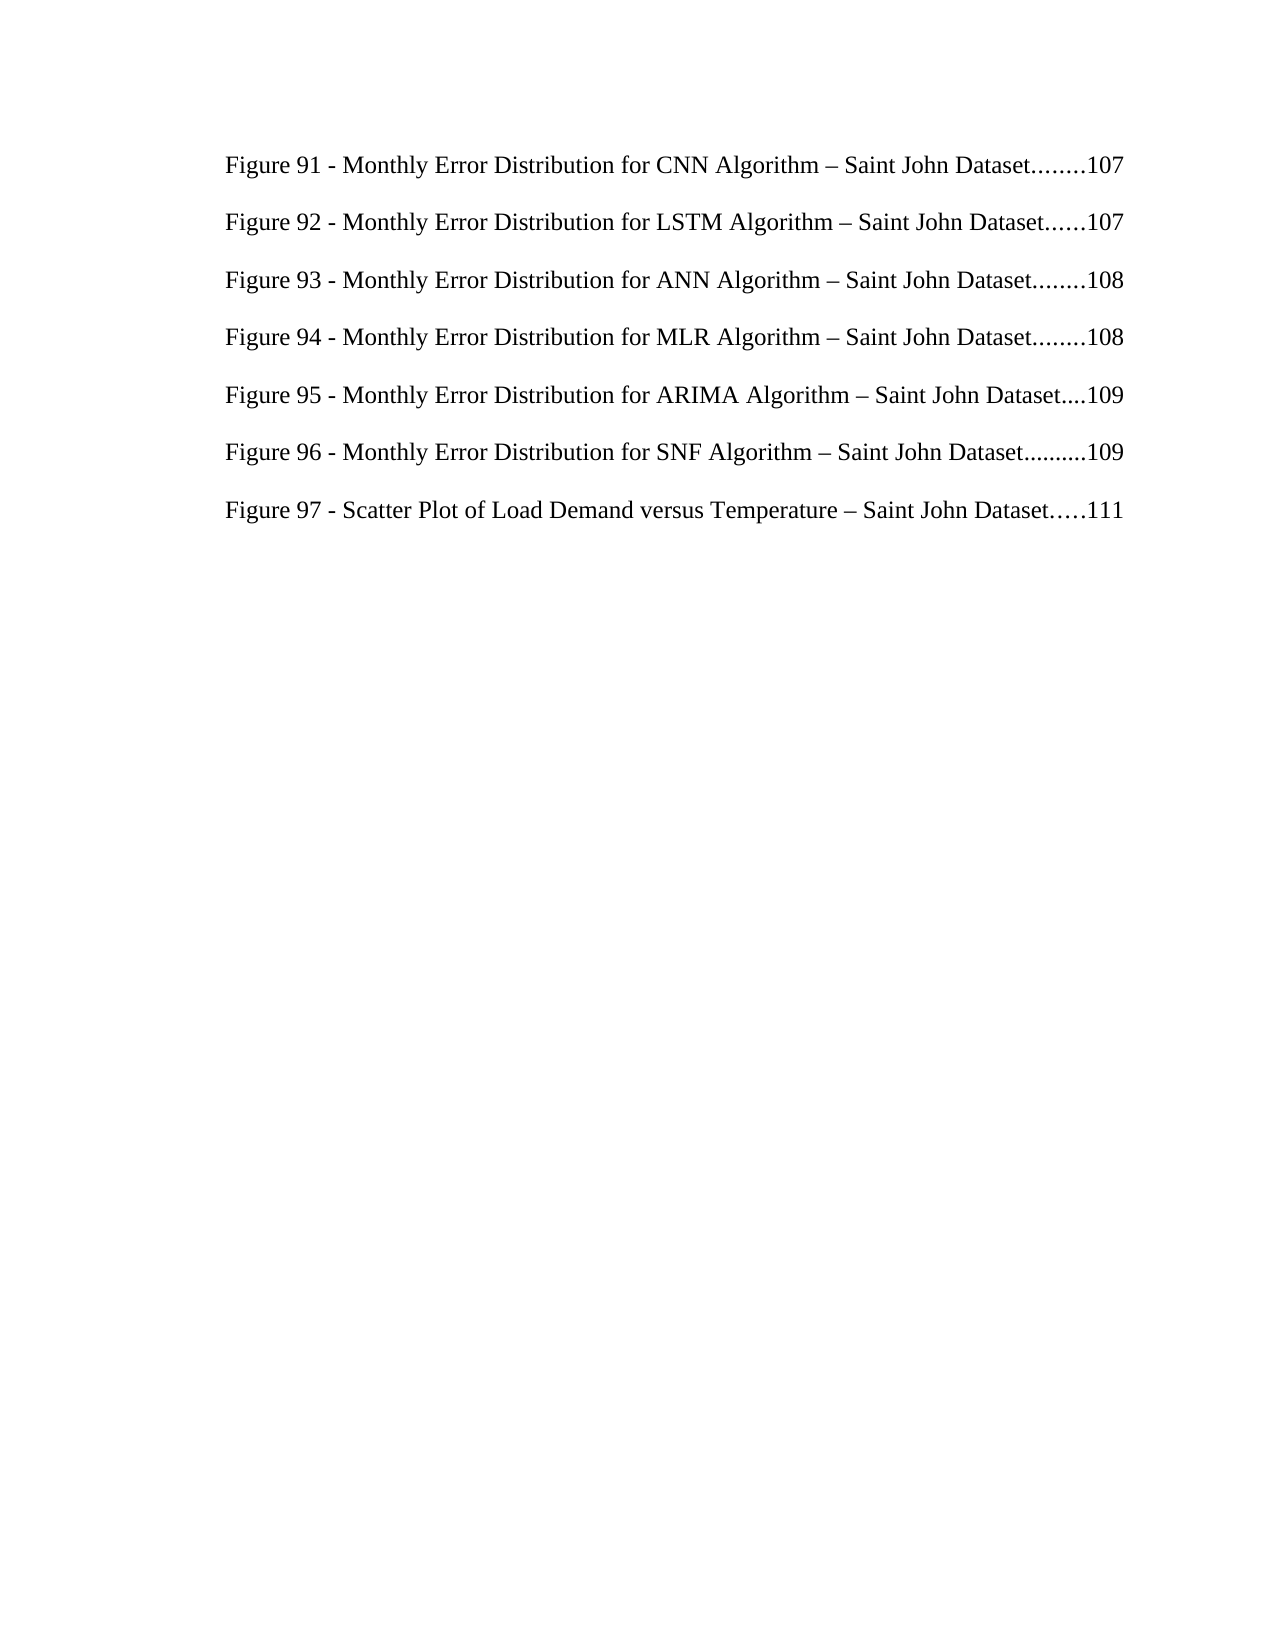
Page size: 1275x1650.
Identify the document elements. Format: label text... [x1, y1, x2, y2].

text Figure 91 - Monthly Error Distribution for CNN Algorithm – Saint John Dataset 107 [225, 150, 1125, 179]
text Figure 93 - Monthly Error Distribution for ANN Algorithm – Saint John Dataset 108 [225, 265, 1125, 294]
text Figure 94 - Monthly Error Distribution for MLR Algorithm – Saint John Dataset 108 [225, 322, 1125, 351]
text Figure 92 - Monthly Error Distribution for LSTM Algorithm – Saint John Dataset 107 [225, 207, 1125, 236]
text Figure 96 - Monthly Error Distribution for SNF Algorithm – Saint John Dataset 109 [225, 437, 1125, 466]
text Figure 97 - Scatter Plot of Load Demand versus Temperature – Saint John Dataset 111 [225, 495, 1125, 524]
text Figure 95 - Monthly Error Distribution for ARIMA Algorithm – Saint John Dataset 109 [225, 380, 1125, 409]
